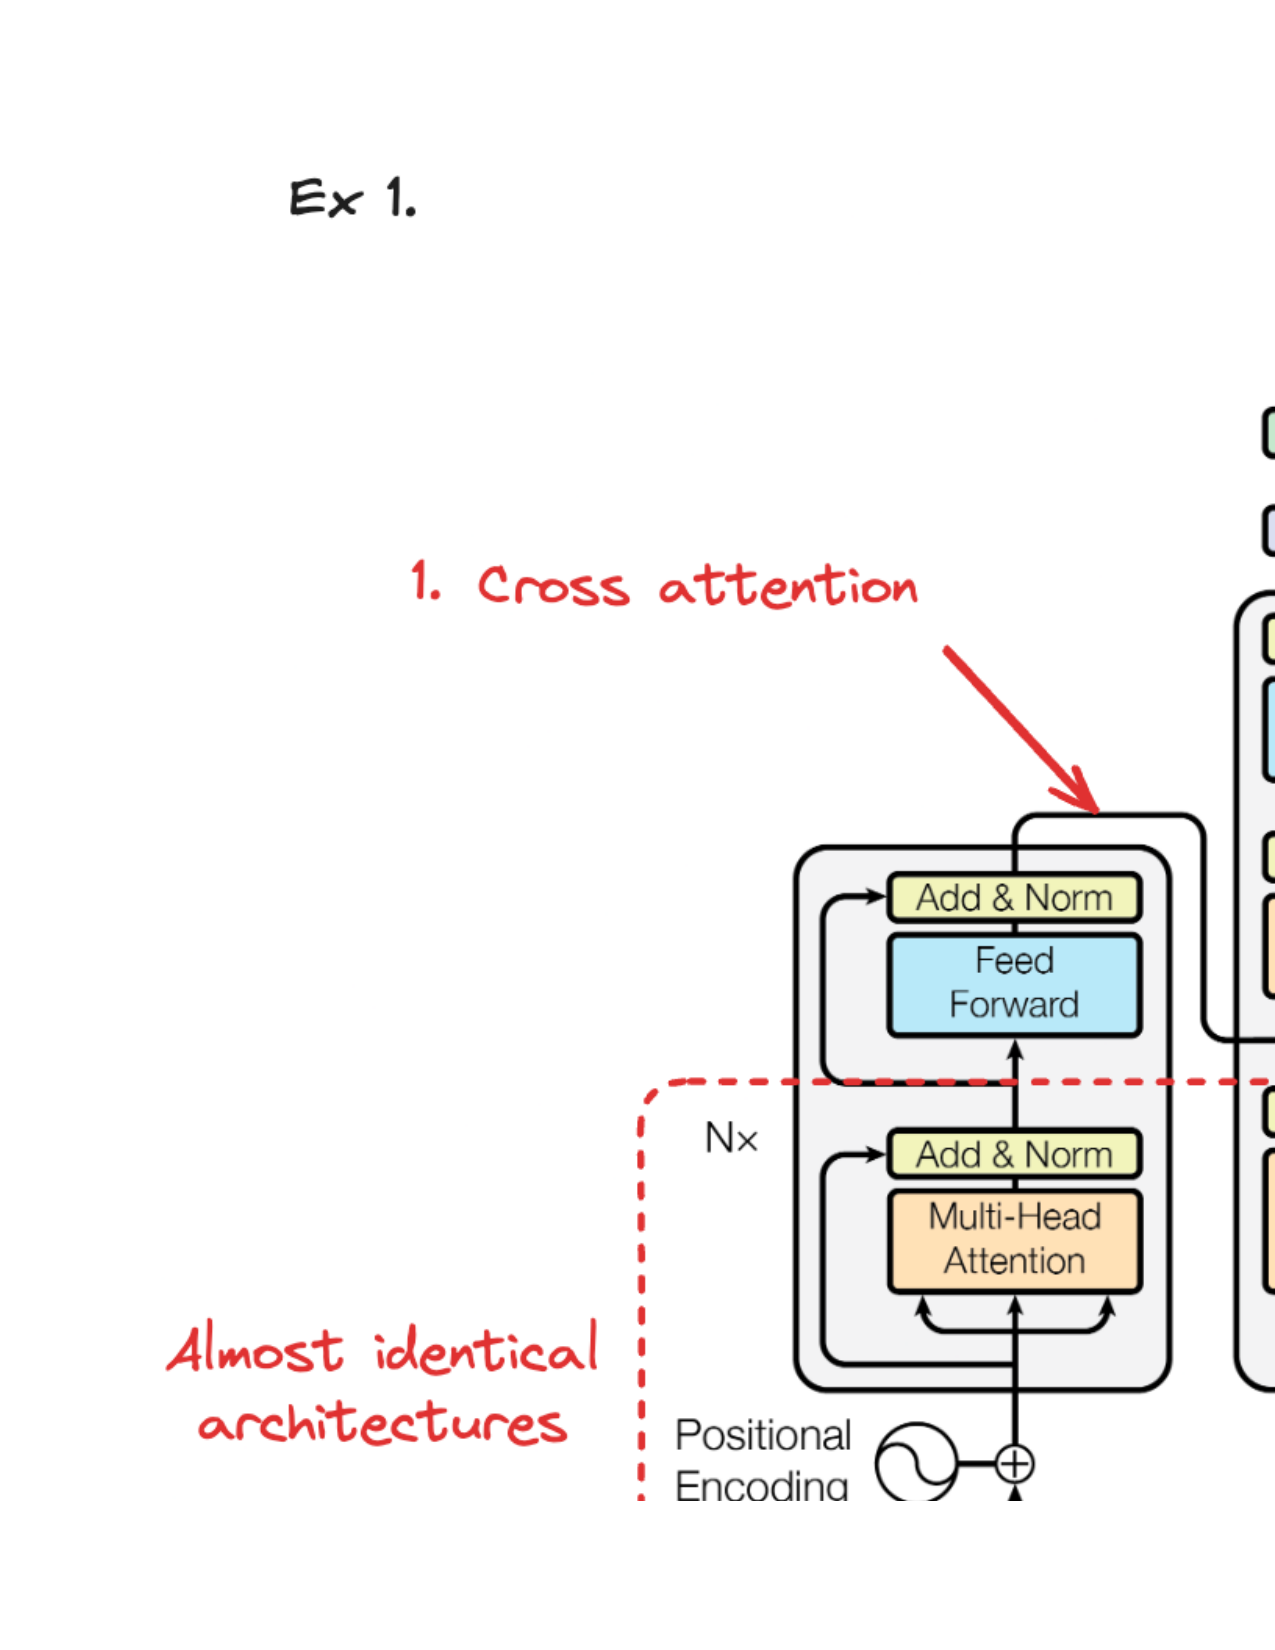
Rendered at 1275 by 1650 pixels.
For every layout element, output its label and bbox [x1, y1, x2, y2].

picture [150, 150, 1275, 1501]
